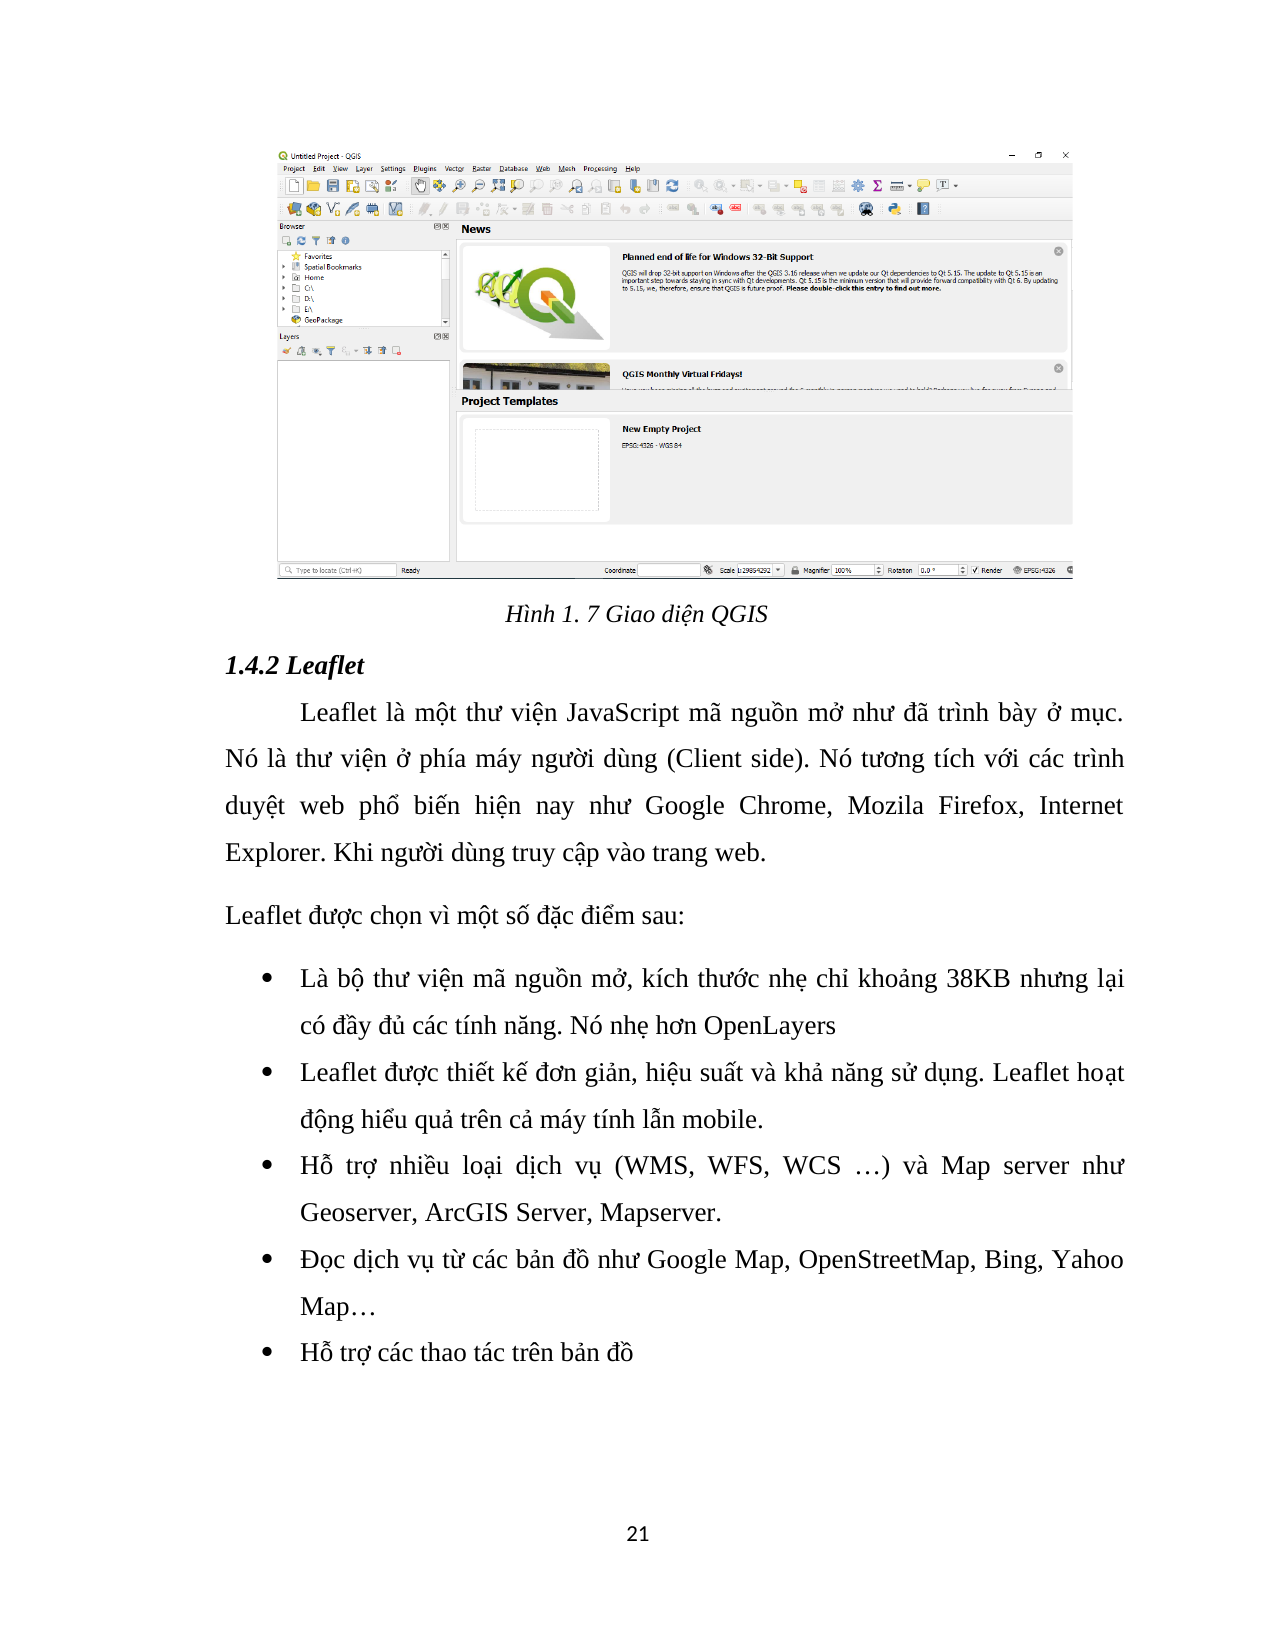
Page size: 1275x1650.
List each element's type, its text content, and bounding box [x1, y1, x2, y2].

subtitle 1.4.2 Leaflet [150, 649, 1125, 680]
text Leaflet được chọn vì một số đặc điểm sau: [225, 899, 1125, 930]
picture [277, 150, 1073, 579]
text Leaflet là một thư viện JavaScript mã nguồn mở như đã trình bày ở mục. Nó là thư viện ở phía máy người dùng (Client side). Nó tương tích với các trình duyệt web phổ biến hiện nay như Google Chrome, Mozila Firefox, Internet Explorer. Khi người dùng truy cập vào trang web. [225, 696, 1125, 867]
list Hỗ trợ nhiều loại dịch vụ (WMS, WFS, WCS …) và Map server như Geoserver, ArcGIS Server, Mapserver. [262, 1149, 1125, 1227]
list Đọc dịch vụ từ các bản đồ như Google Map, OpenStreetMap, Bing, Yahoo Map… [262, 1243, 1125, 1321]
list Hỗ trợ các thao tác trên bản đồ [262, 1336, 1125, 1367]
list Là bộ thư viện mã nguồn mở, kích thước nhẹ chỉ khoảng 38KB nhưng lại có đầy đủ các tính năng. Nó nhẹ hơn OpenLayers [262, 962, 1125, 1040]
list Leaflet được thiết kế đơn giản, hiệu suất và khả năng sử dụng. Leaflet hoạt động hiểu quả trên cả máy tính lẫn mobile. [262, 1056, 1125, 1134]
